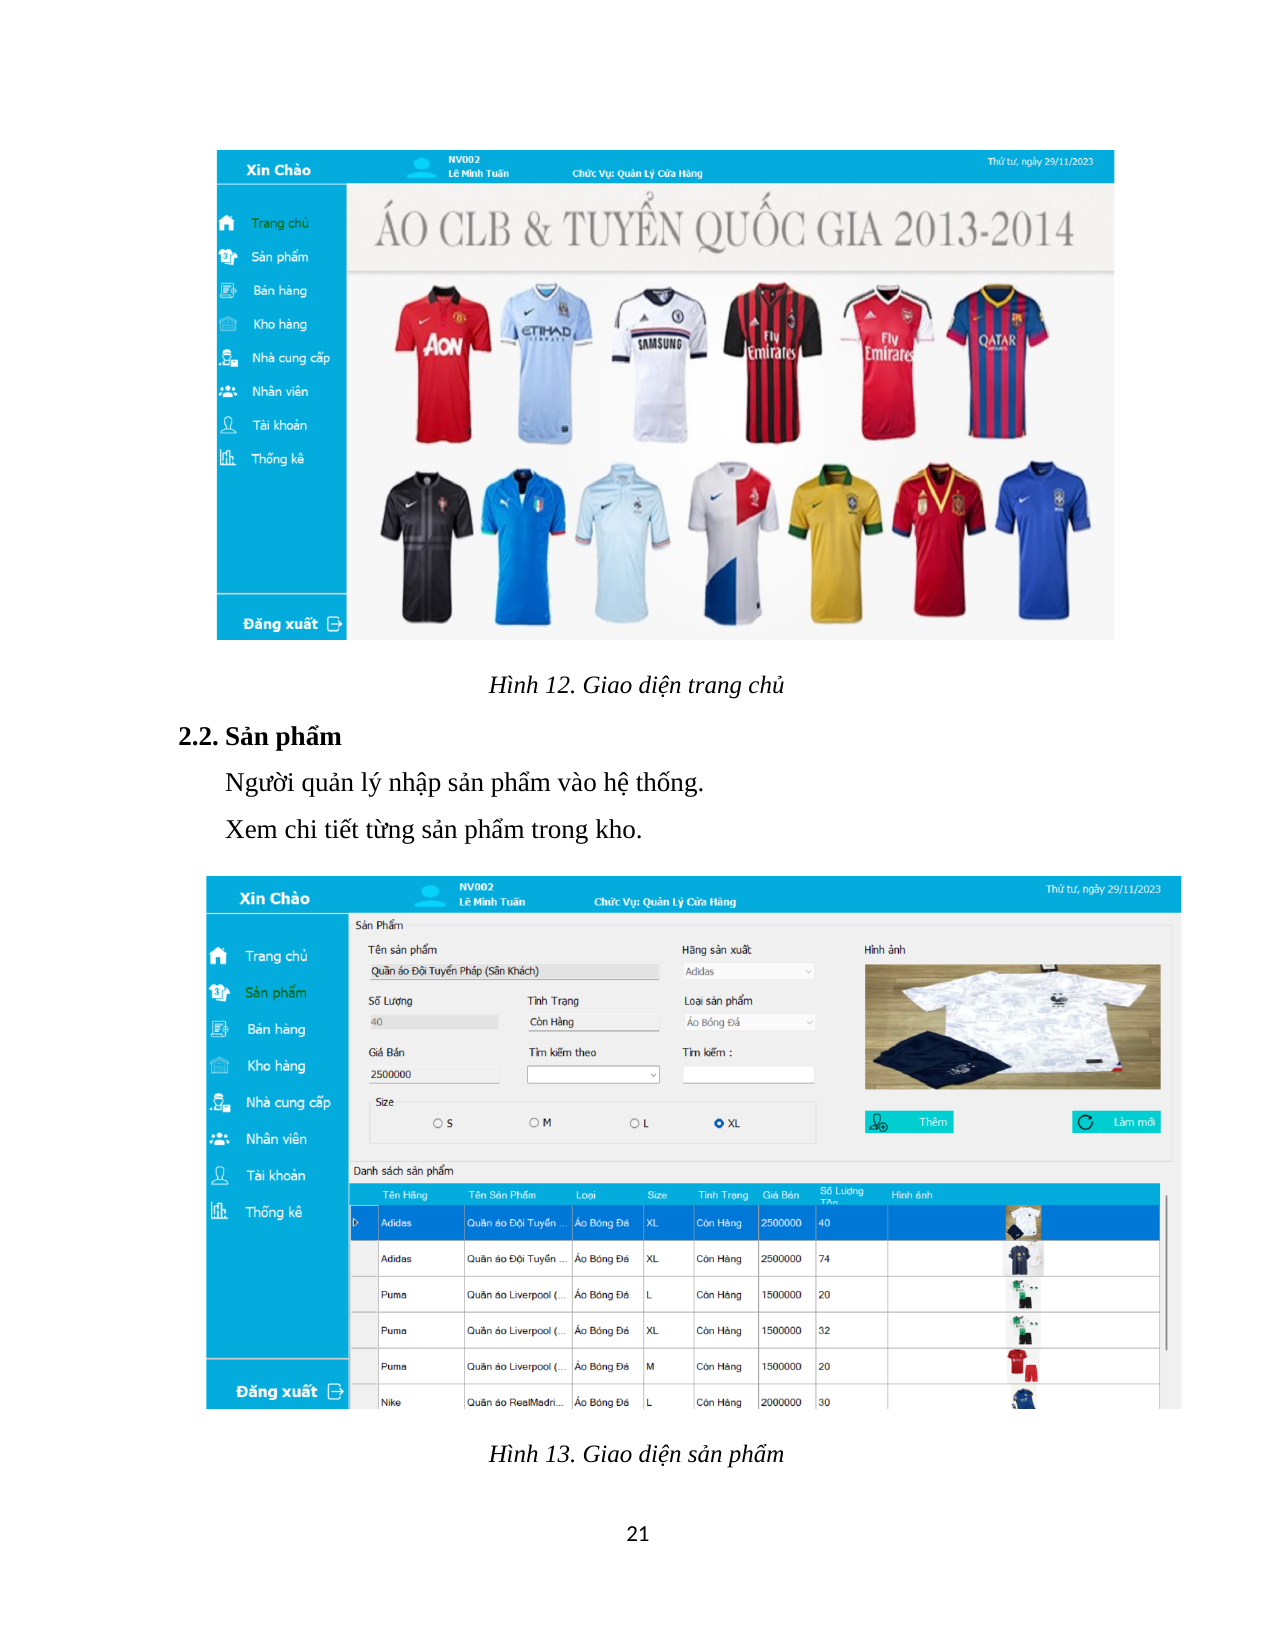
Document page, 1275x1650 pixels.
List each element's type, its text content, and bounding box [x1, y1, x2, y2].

picture [213, 1022, 228, 1031]
picture [212, 1065, 227, 1073]
picture [211, 1103, 230, 1112]
picture [291, 390, 304, 395]
picture [715, 899, 725, 905]
picture [288, 951, 298, 960]
picture [493, 170, 508, 176]
picture [219, 250, 237, 264]
picture [299, 1100, 304, 1110]
picture [278, 253, 289, 263]
picture [258, 255, 268, 261]
picture [247, 1207, 255, 1216]
picture [220, 216, 233, 230]
picture [262, 1100, 270, 1107]
picture [298, 453, 303, 463]
picture [311, 1387, 317, 1397]
picture [223, 350, 231, 355]
picture [221, 453, 235, 465]
picture [267, 390, 277, 395]
picture [256, 1174, 264, 1180]
picture [267, 356, 274, 362]
picture [210, 985, 229, 1001]
picture [254, 353, 266, 361]
picture [255, 954, 267, 961]
picture [292, 896, 298, 904]
picture [409, 173, 434, 177]
picture [261, 424, 269, 429]
picture [269, 1389, 277, 1399]
picture [293, 1174, 301, 1180]
picture [245, 619, 250, 628]
picture [285, 1135, 294, 1143]
picture [479, 884, 487, 890]
picture [247, 951, 253, 960]
picture [260, 289, 269, 294]
picture [257, 896, 264, 904]
picture [255, 286, 260, 294]
picture [275, 165, 292, 175]
picture [579, 170, 593, 176]
picture [254, 1028, 265, 1033]
picture [298, 1387, 309, 1397]
picture [206, 913, 1182, 1409]
picture [317, 356, 328, 364]
picture [271, 893, 289, 904]
picture [474, 898, 493, 905]
picture [656, 898, 665, 905]
picture [415, 159, 428, 168]
picture [303, 168, 310, 175]
picture [285, 289, 295, 294]
text Hình 12. Giao diện trang chủ [150, 670, 1125, 699]
picture [281, 1028, 292, 1033]
text Hình 13. Giao diện sản phẩm [150, 1439, 1125, 1468]
picture [285, 322, 295, 328]
picture [241, 893, 254, 904]
picture [629, 172, 641, 176]
list Xem chi tiết từng sản phẩm trong kho. [225, 813, 1125, 844]
picture [601, 898, 613, 905]
picture [292, 424, 302, 429]
picture [254, 387, 264, 395]
picture [224, 286, 236, 293]
picture [317, 1100, 328, 1109]
list Người quản lý nhập sản phẩm vào hệ thống. [225, 766, 1125, 797]
picture [418, 902, 444, 906]
picture [281, 1100, 295, 1107]
picture [300, 622, 310, 628]
picture [238, 1386, 243, 1397]
picture [248, 165, 255, 175]
picture [283, 1389, 290, 1397]
picture [290, 255, 302, 261]
picture [462, 170, 473, 176]
picture [215, 1094, 223, 1099]
picture [684, 171, 702, 177]
picture [216, 184, 1115, 640]
list Sản phẩm [178, 720, 1125, 751]
picture [1087, 887, 1095, 894]
picture [409, 1192, 418, 1198]
picture [450, 157, 460, 162]
picture [287, 622, 297, 628]
picture [258, 168, 269, 175]
picture [244, 1386, 266, 1397]
picture [210, 948, 226, 964]
picture [288, 356, 297, 362]
picture [253, 454, 264, 462]
picture [508, 899, 525, 905]
picture [215, 1140, 224, 1145]
picture [220, 317, 236, 330]
picture [423, 887, 438, 896]
picture [728, 900, 736, 907]
picture [220, 360, 237, 366]
picture [301, 896, 309, 904]
picture [256, 620, 280, 631]
picture [281, 1064, 293, 1070]
picture [212, 1204, 227, 1219]
picture [278, 1210, 283, 1220]
picture [461, 884, 473, 890]
picture [332, 1389, 343, 1394]
